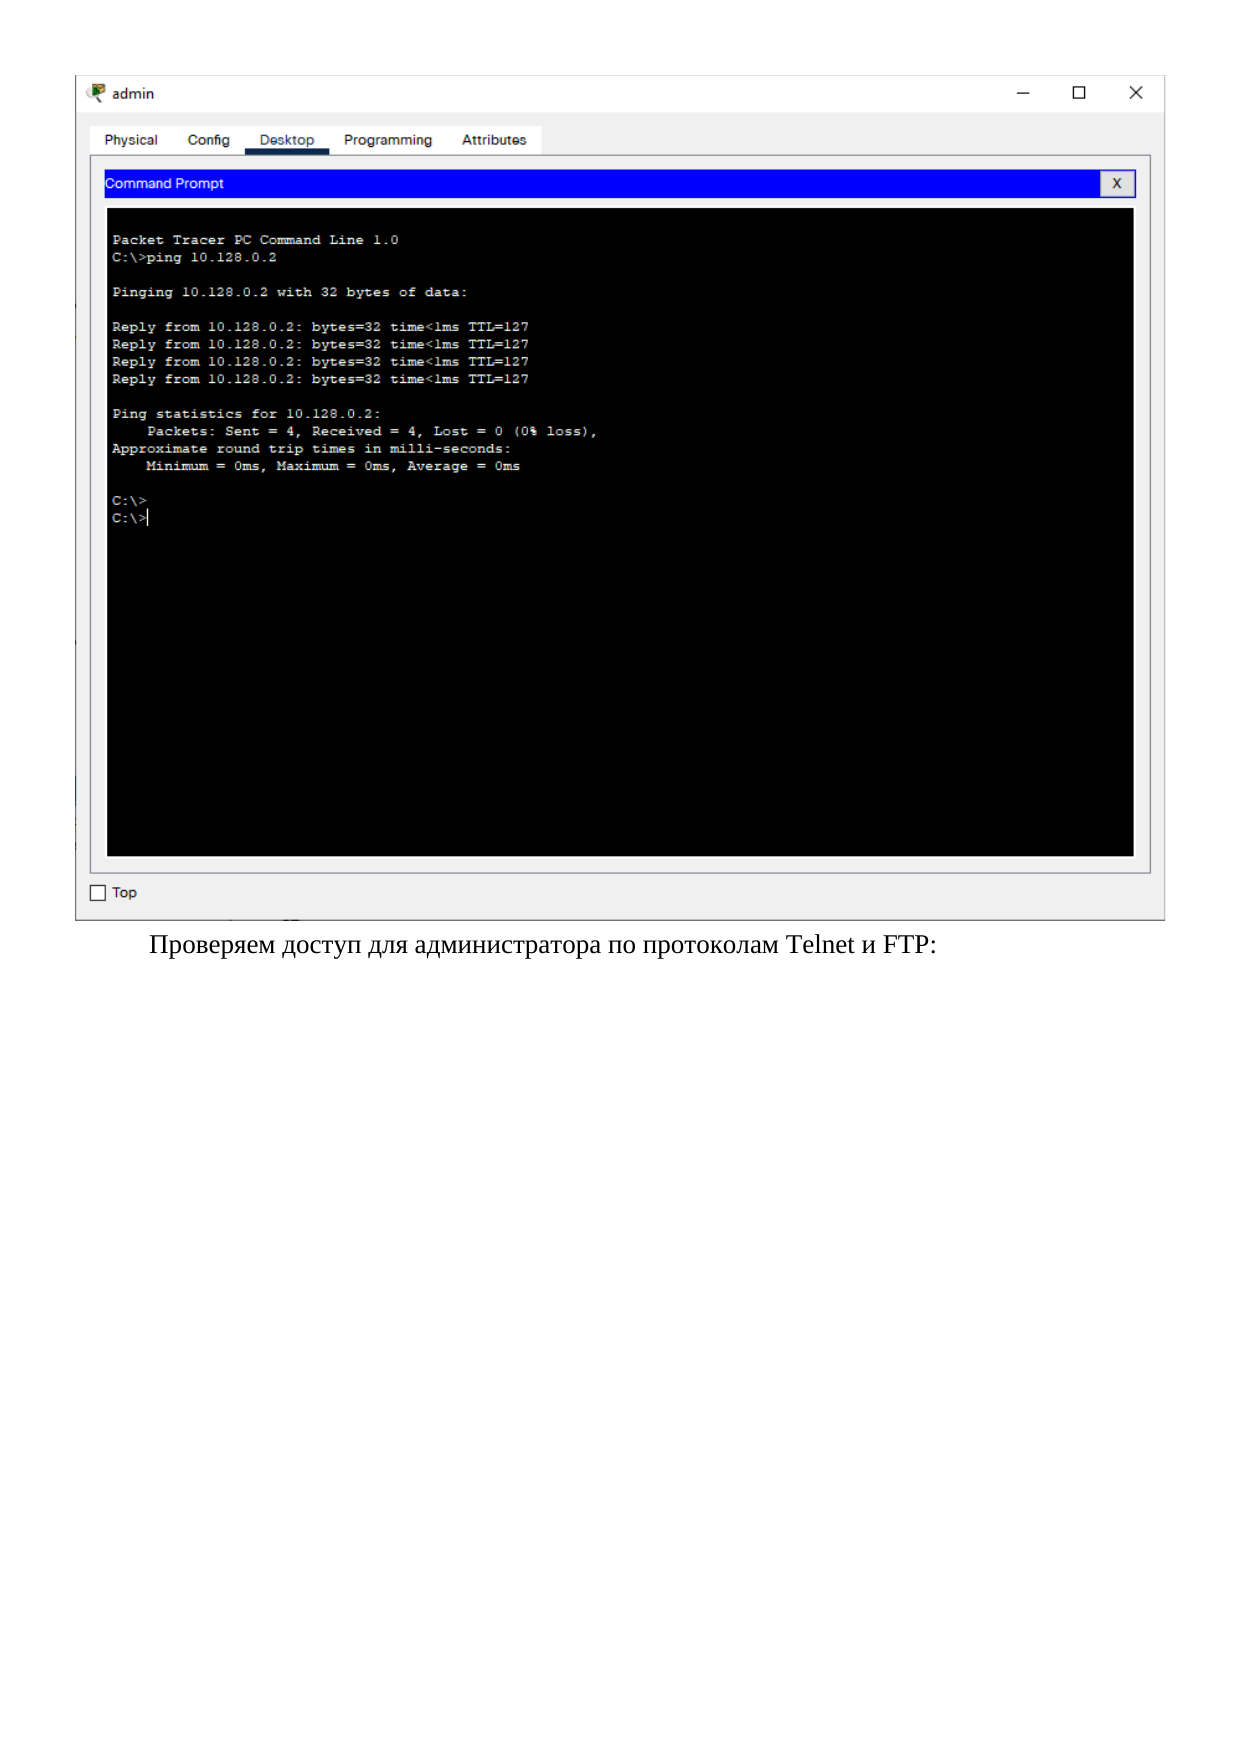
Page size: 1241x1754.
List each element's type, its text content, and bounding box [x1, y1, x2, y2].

text Проверяем доступ для администратора по протоколам Telnet и FTP: [149, 928, 1165, 959]
picture [75, 75, 1166, 921]
